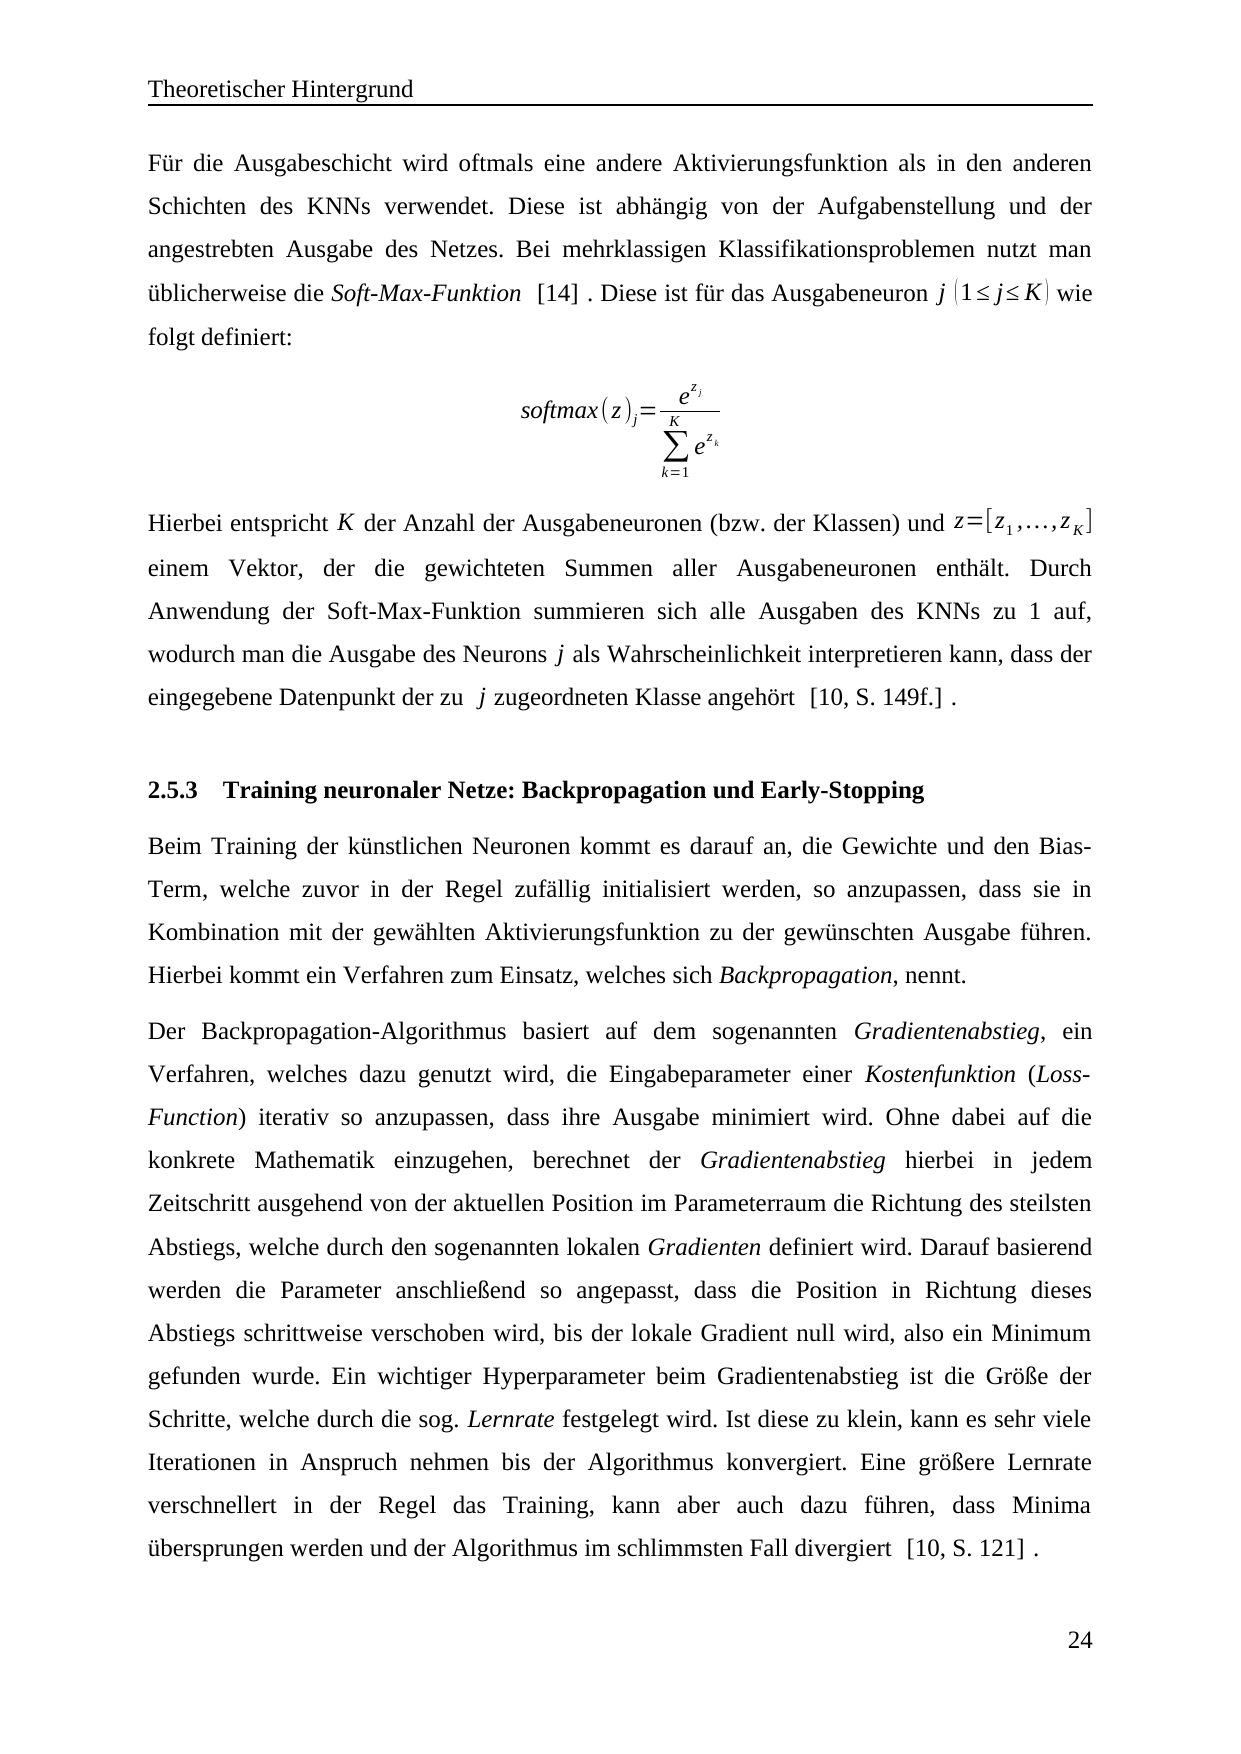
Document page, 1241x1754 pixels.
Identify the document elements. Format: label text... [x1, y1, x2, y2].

text Für die Ausgabeschicht wird oftmals eine andere Aktivierungsfunktion als in den anderen Schichten des KNNs verwendet. Diese ist abhängig von der Aufgabenstellung und der angestrebten Ausgabe des Netzes. Bei mehrklassigen Klassifikationsproblemen nutzt man üblicherweise die Soft-Max-Funktion . Diese ist für das Ausgabeneuron wie folgt definiert: [148, 148, 1093, 351]
text Der Backpropagation-Algorithmus basiert auf dem sogenannten Gradientenabstieg, ein Verfahren, welches dazu genutzt wird, die Eingabeparameter einer Kostenfunktion (Loss-Function) iterativ so anzupassen, dass ihre Ausgabe minimiert wird. Ohne dabei auf die konkrete Mathematik einzugehen, berechnet der Gradientenabstieg hierbei in jedem Zeitschritt ausgehend von der aktuellen Position im Parameterraum die Richtung des steilsten Abstiegs, welche durch den sogenannten lokalen Gradienten definiert wird. Darauf basierend werden die Parameter anschließend so angepasst, dass die Position in Richtung dieses Abstiegs schrittweise verschoben wird, bis der lokale Gradient null wird, also ein Minimum gefunden wurde. Ein wichtiger Hyperparameter beim Gradientenabstieg ist die Größe der Schritte, welche durch die sog. Lernrate festgelegt wird. Ist diese zu klein, kann es sehr viele Iterationen in Anspruch nehmen bis der Algorithmus konvergiert. Eine größere Lernrate verschnellert in der Regel das Training, kann aber auch dazu führen, dass Minima übersprungen werden und der Algorithmus im schlimmsten Fall divergiert . [148, 1016, 1093, 1562]
text Beim Training der künstlichen Neuronen kommt es darauf an, die Gewichte und den Bias-Term, welche zuvor in der Regel zufällig initialisiert werden, so anzupassen, dass sie in Kombination mit der gewählten Aktivierungsfunktion zu der gewünschten Ausgabe führen. Hierbei kommt ein Verfahren zum Einsatz, welches sich Backpropagation, nennt. [148, 831, 1093, 989]
subtitle Training neuronaler Netze: Backpropagation und Early-Stopping [148, 775, 1093, 804]
text Hierbei entspricht der Anzahl der Ausgabeneuronen (bzw. der Klassen) und einem Vektor, der die gewichteten Summen aller Ausgabeneuronen enthält. Durch Anwendung der Soft-Max-Funktion summieren sich alle Ausgaben des KNNs zu 1 auf, wodurch man die Ausgabe des Neurons als Wahrscheinlichkeit interpretieren kann, dass der eingegebene Datenpunkt der zu zugeordneten Klasse angehört . [148, 507, 1093, 711]
